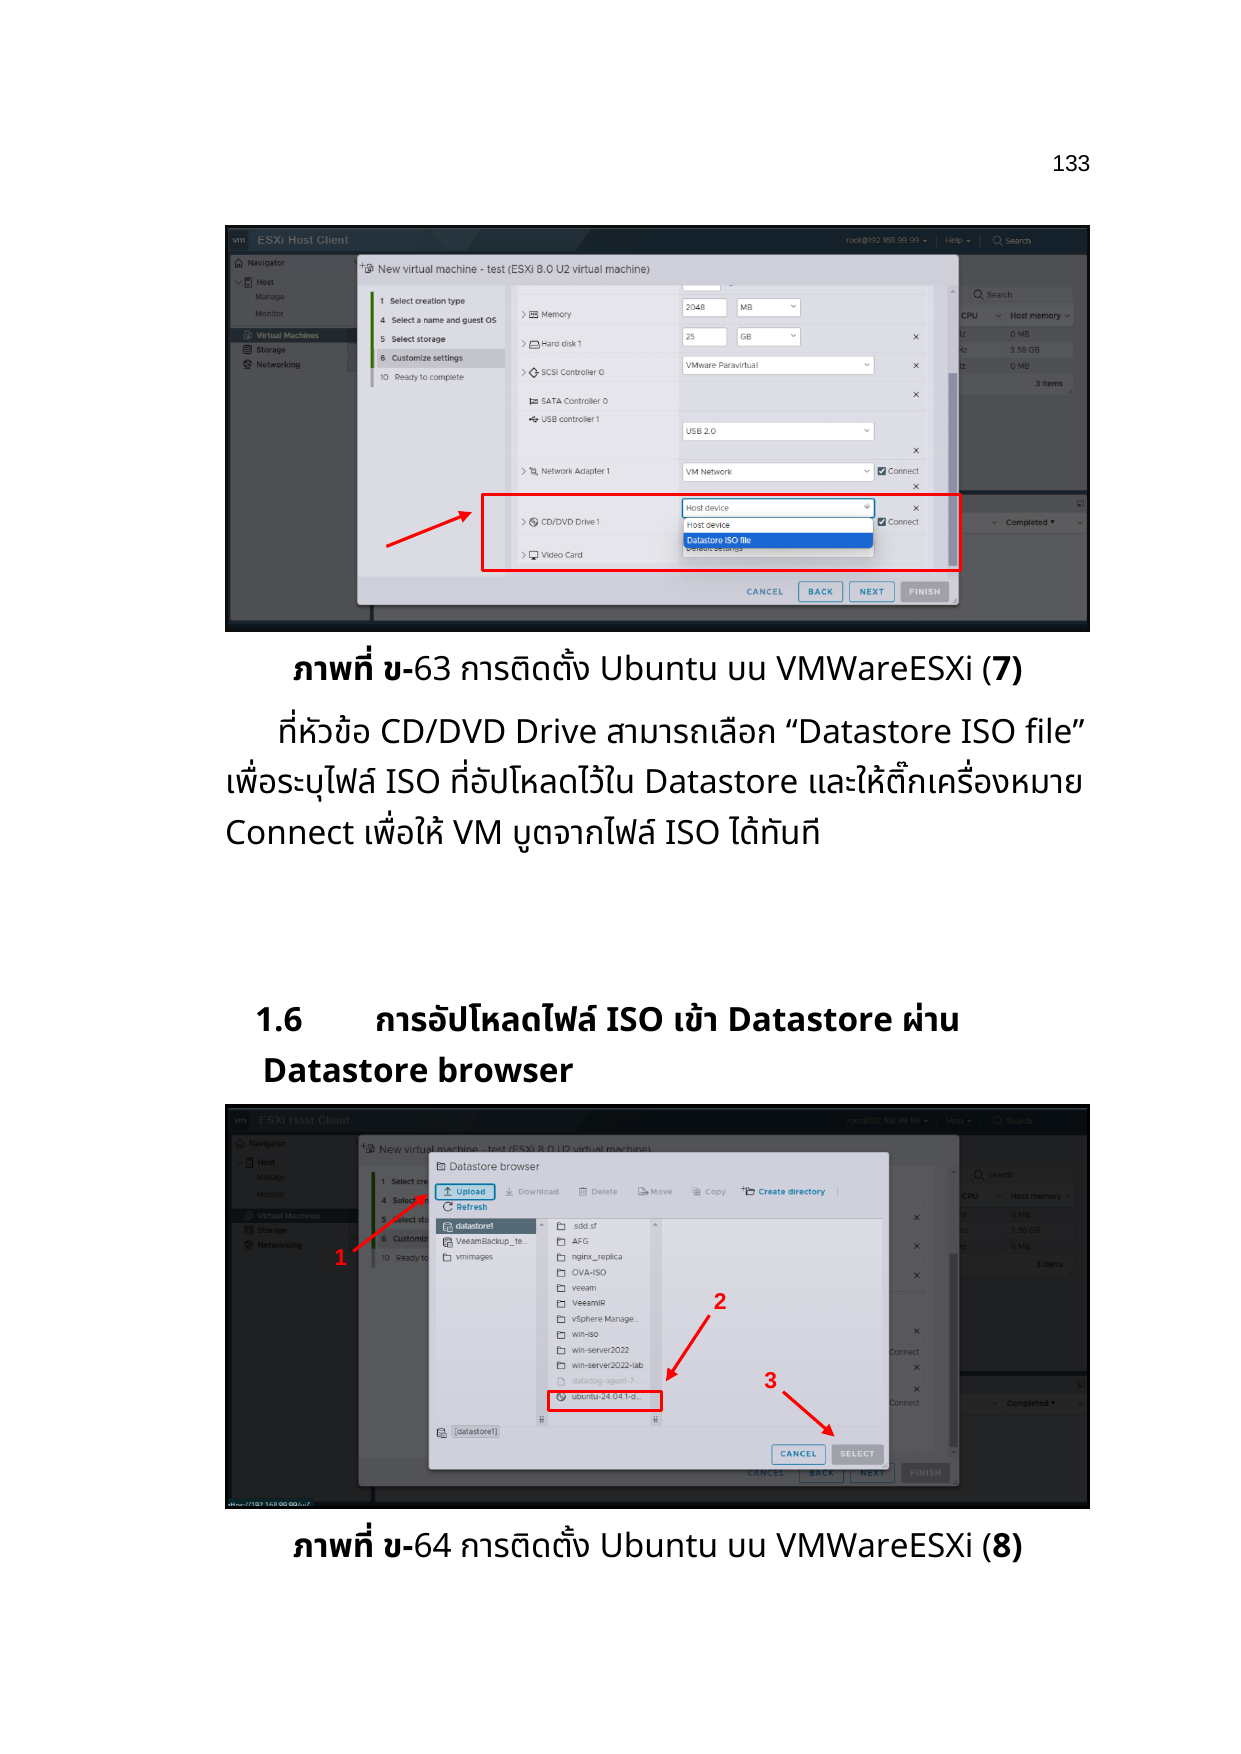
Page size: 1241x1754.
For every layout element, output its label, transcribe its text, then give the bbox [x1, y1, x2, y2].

text ที่หัวข้อ CD/DVD Drive สามารถเลือก “Datastore ISO file” เพื่อระบุไฟล์ ISO ที่อัปโหลดไว้ใน Datastore และให้ติ๊กเครื่องหมาย Connect เพื่อให้ VM บูตจากไฟล์ ISO ได้ทันที [225, 708, 1090, 859]
picture [228, 1108, 1087, 1506]
list การอัปโหลดไฟล์ ISO เข้า Datastore ผ่าน Datastore browser [255, 996, 1090, 1092]
text ภาพที่ ข-7 การติดตั้ง Ubuntu บน VMWareESXi (7) [225, 644, 1090, 695]
text ภาพที่ ข-8 การติดตั้ง Ubuntu บน VMWareESXi (8) [225, 1522, 1090, 1573]
picture [228, 228, 1087, 629]
